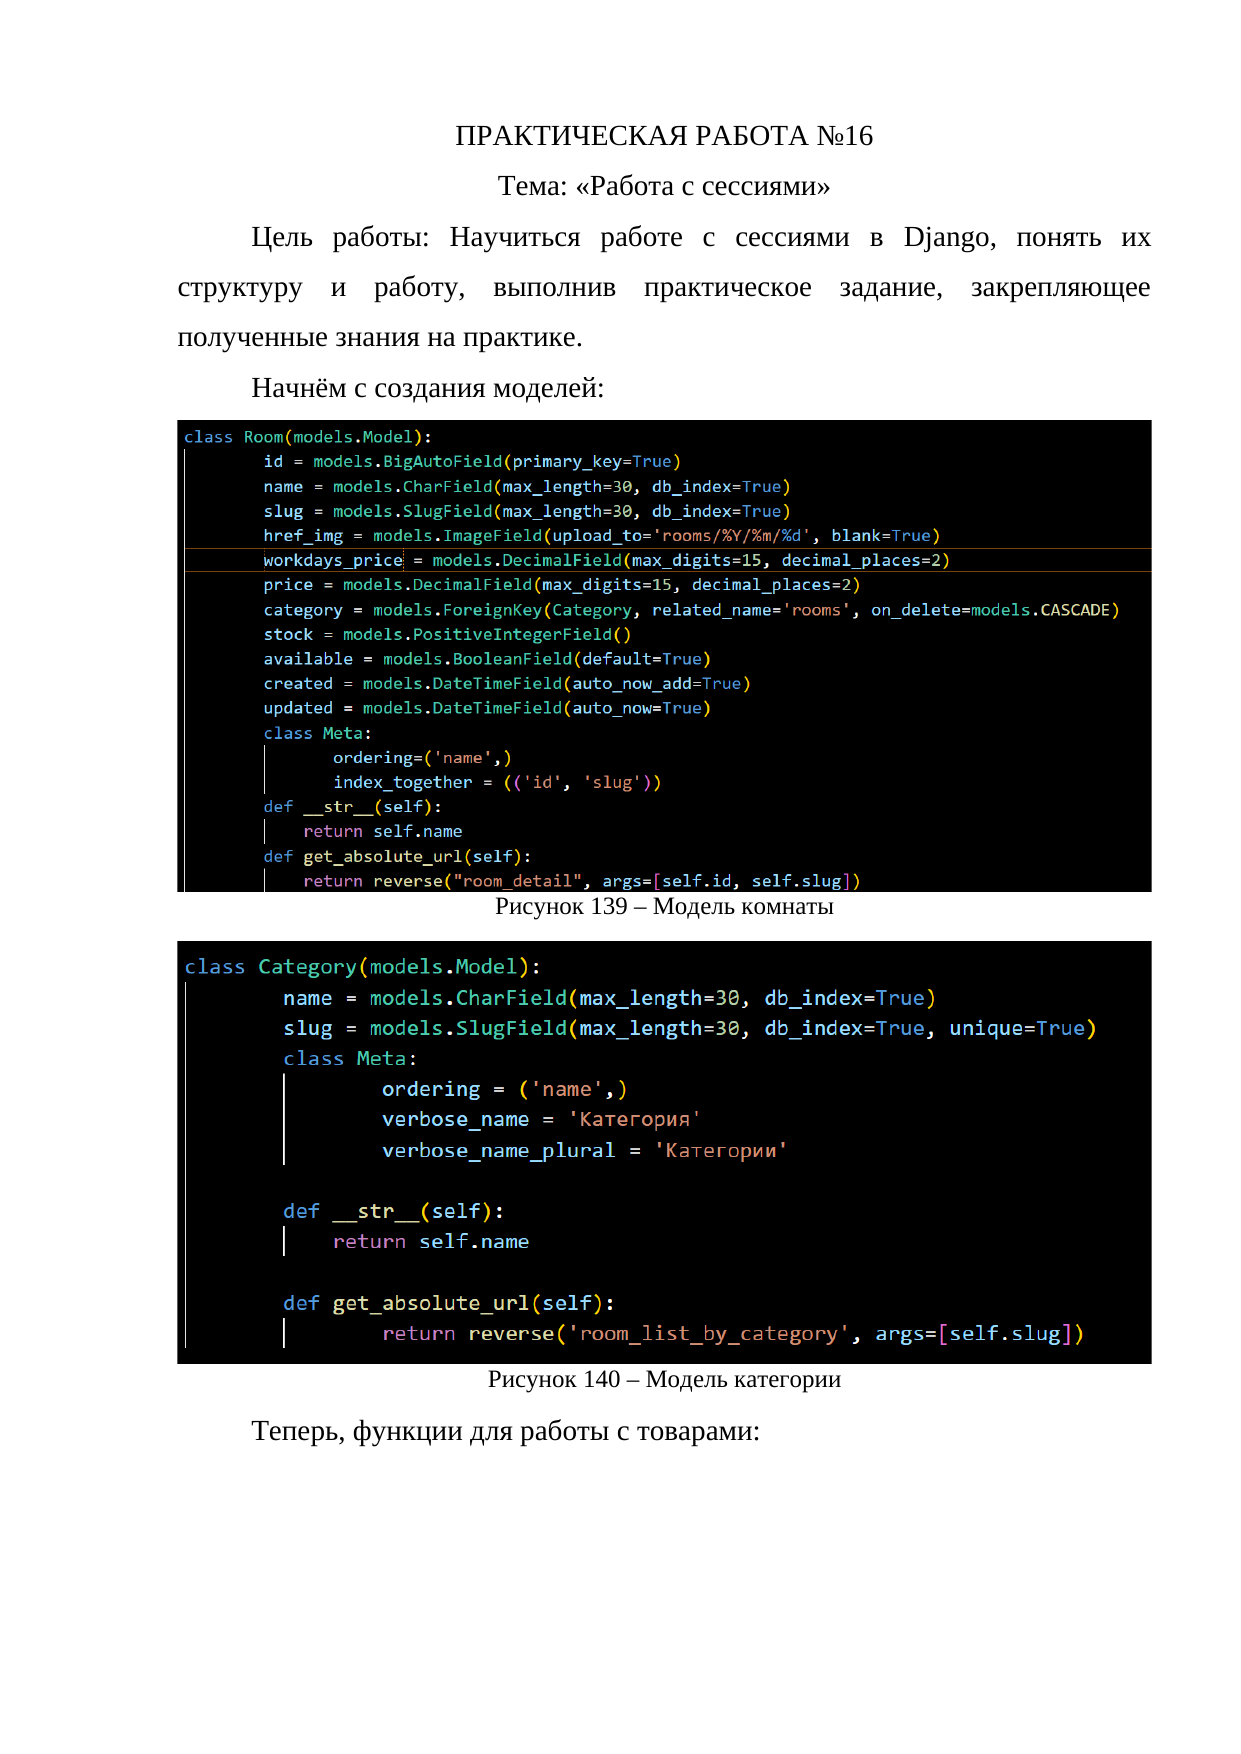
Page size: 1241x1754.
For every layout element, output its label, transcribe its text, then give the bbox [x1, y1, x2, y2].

picture [177, 420, 1152, 892]
text ПРАКТИЧЕСКАЯ РАБОТА №16 [177, 118, 1152, 152]
text Цель работы: Научиться работе с сессиями в Django, понять их структуру и работу, выполнив практическое задание, закрепляющее полученные знания на практике. [177, 219, 1152, 353]
text Теперь, функции для работы с товарами: [177, 1413, 1152, 1447]
text Начнём с создания моделей: [177, 370, 1152, 403]
text Тема: «Работа с сессиями» [177, 168, 1152, 202]
text Рисунок 139 – Модель комнаты [177, 892, 1152, 920]
picture [177, 941, 1152, 1364]
text Рисунок 140 – Модель категории [177, 1364, 1152, 1392]
